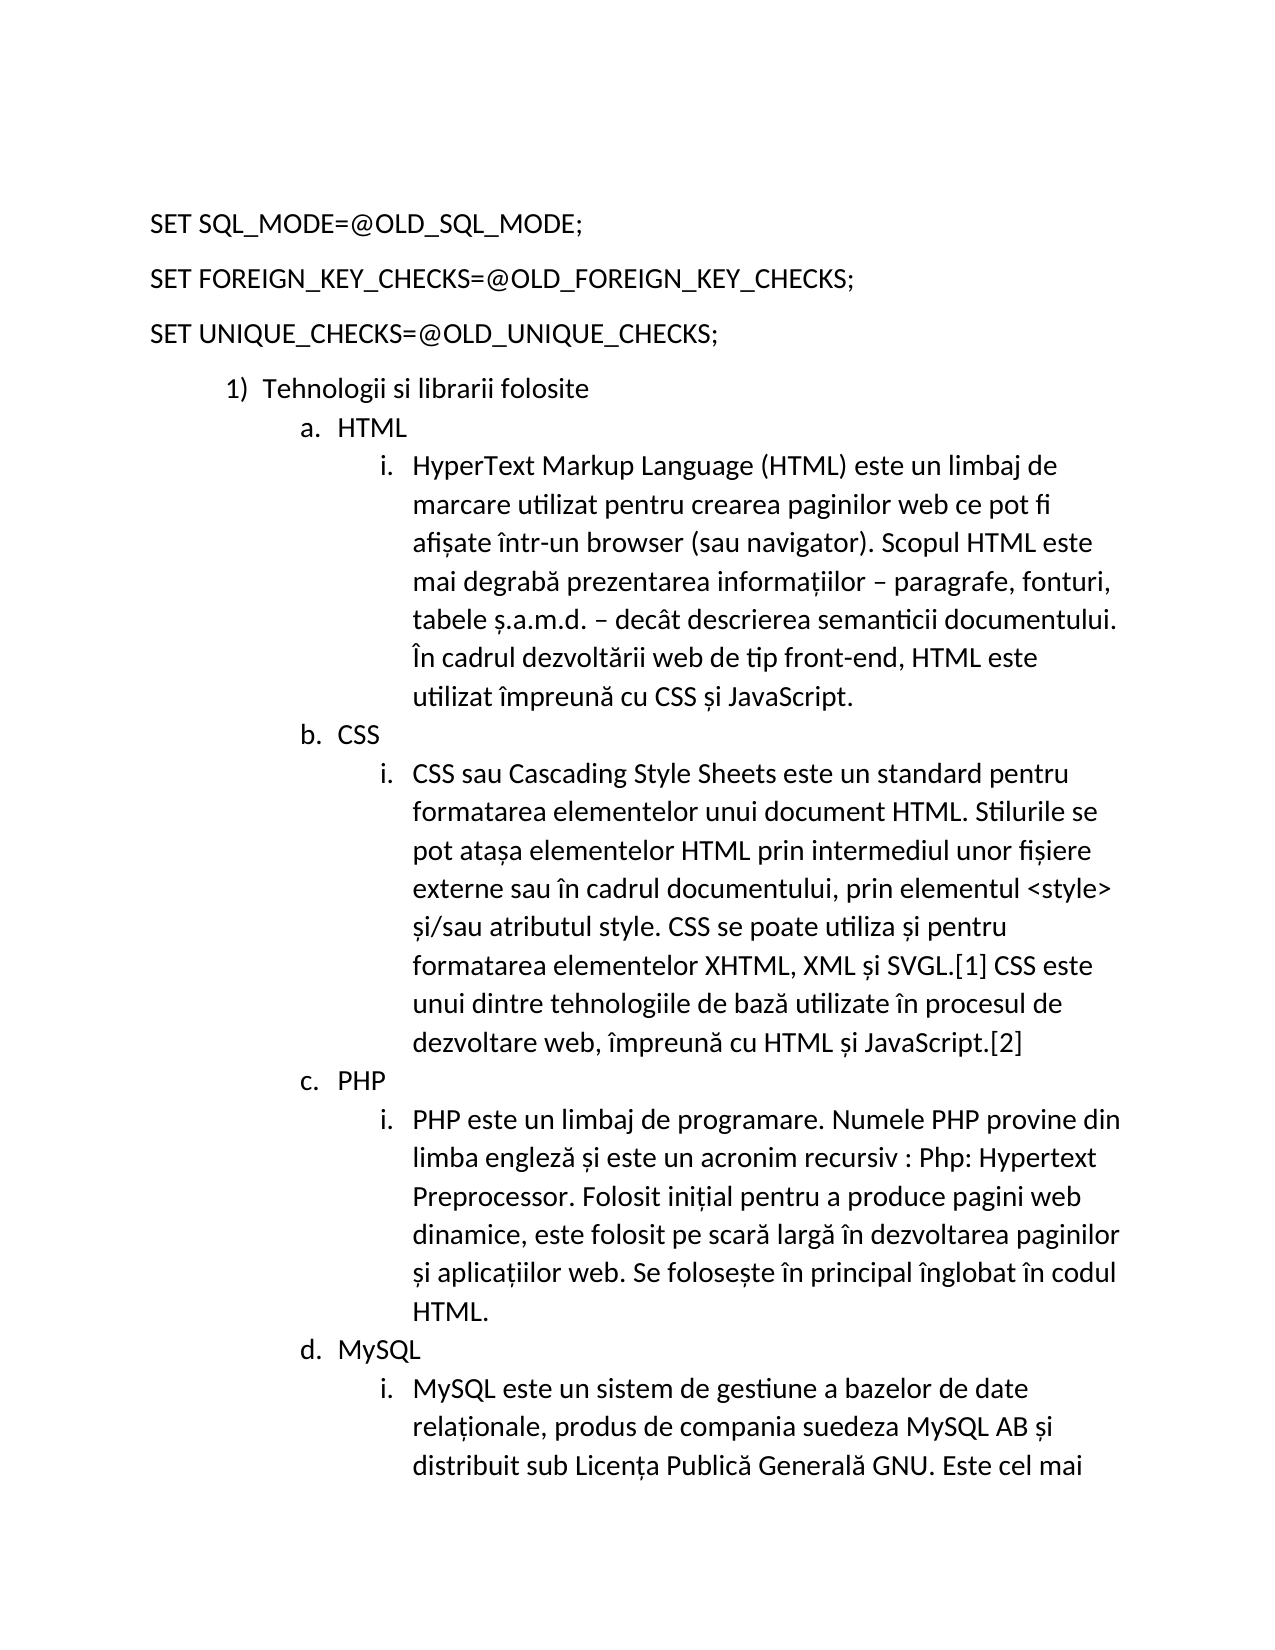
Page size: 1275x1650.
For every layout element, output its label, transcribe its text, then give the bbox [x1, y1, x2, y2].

list CSS [300, 716, 1125, 752]
text SET SQL_MODE=@OLD_SQL_MODE; [150, 205, 1125, 241]
list Tehnologii si librarii folosite [225, 370, 1125, 406]
list HTML [300, 409, 1125, 444]
list PHP [300, 1062, 1125, 1098]
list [394, 1370, 1125, 1482]
text SET UNIQUE_CHECKS=@OLD_UNIQUE_CHECKS; [150, 315, 1125, 351]
list PHP este un limbaj de programare. Numele PHP provine din limba engleză și este un acronim recursiv : Php: Hypertext Preprocessor. Folosit inițial pentru a produce pagini web dinamice, este folosit pe scară largă în dezvoltarea paginilor și aplicațiilor web. Se folosește în principal înglobat în codul HTML. [394, 1101, 1125, 1328]
text SET FOREIGN_KEY_CHECKS=@OLD_FOREIGN_KEY_CHECKS; [150, 260, 1125, 296]
list HyperText Markup Language (HTML) este un limbaj de marcare utilizat pentru crearea paginilor web ce pot fi afișate într-un browser (sau navigator). Scopul HTML este mai degrabă prezentarea informațiilor – paragrafe, fonturi, tabele ș.a.m.d. – decât descrierea semanticii documentului. În cadrul dezvoltării web de tip front-end, HTML este utilizat împreună cu CSS și JavaScript. [394, 447, 1125, 713]
list CSS sau Cascading Style Sheets este un standard pentru formatarea elementelor unui document HTML. Stilurile se pot atașa elementelor HTML prin intermediul unor fișiere externe sau în cadrul documentului, prin elementul <style> și/sau atributul style. CSS se poate utiliza și pentru formatarea elementelor XHTML, XML și SVGL.[1] CSS este unui dintre tehnologiile de bază utilizate în procesul de dezvoltare web, împreună cu HTML și JavaScript.[2] [394, 755, 1125, 1059]
list MySQL [300, 1331, 1125, 1367]
